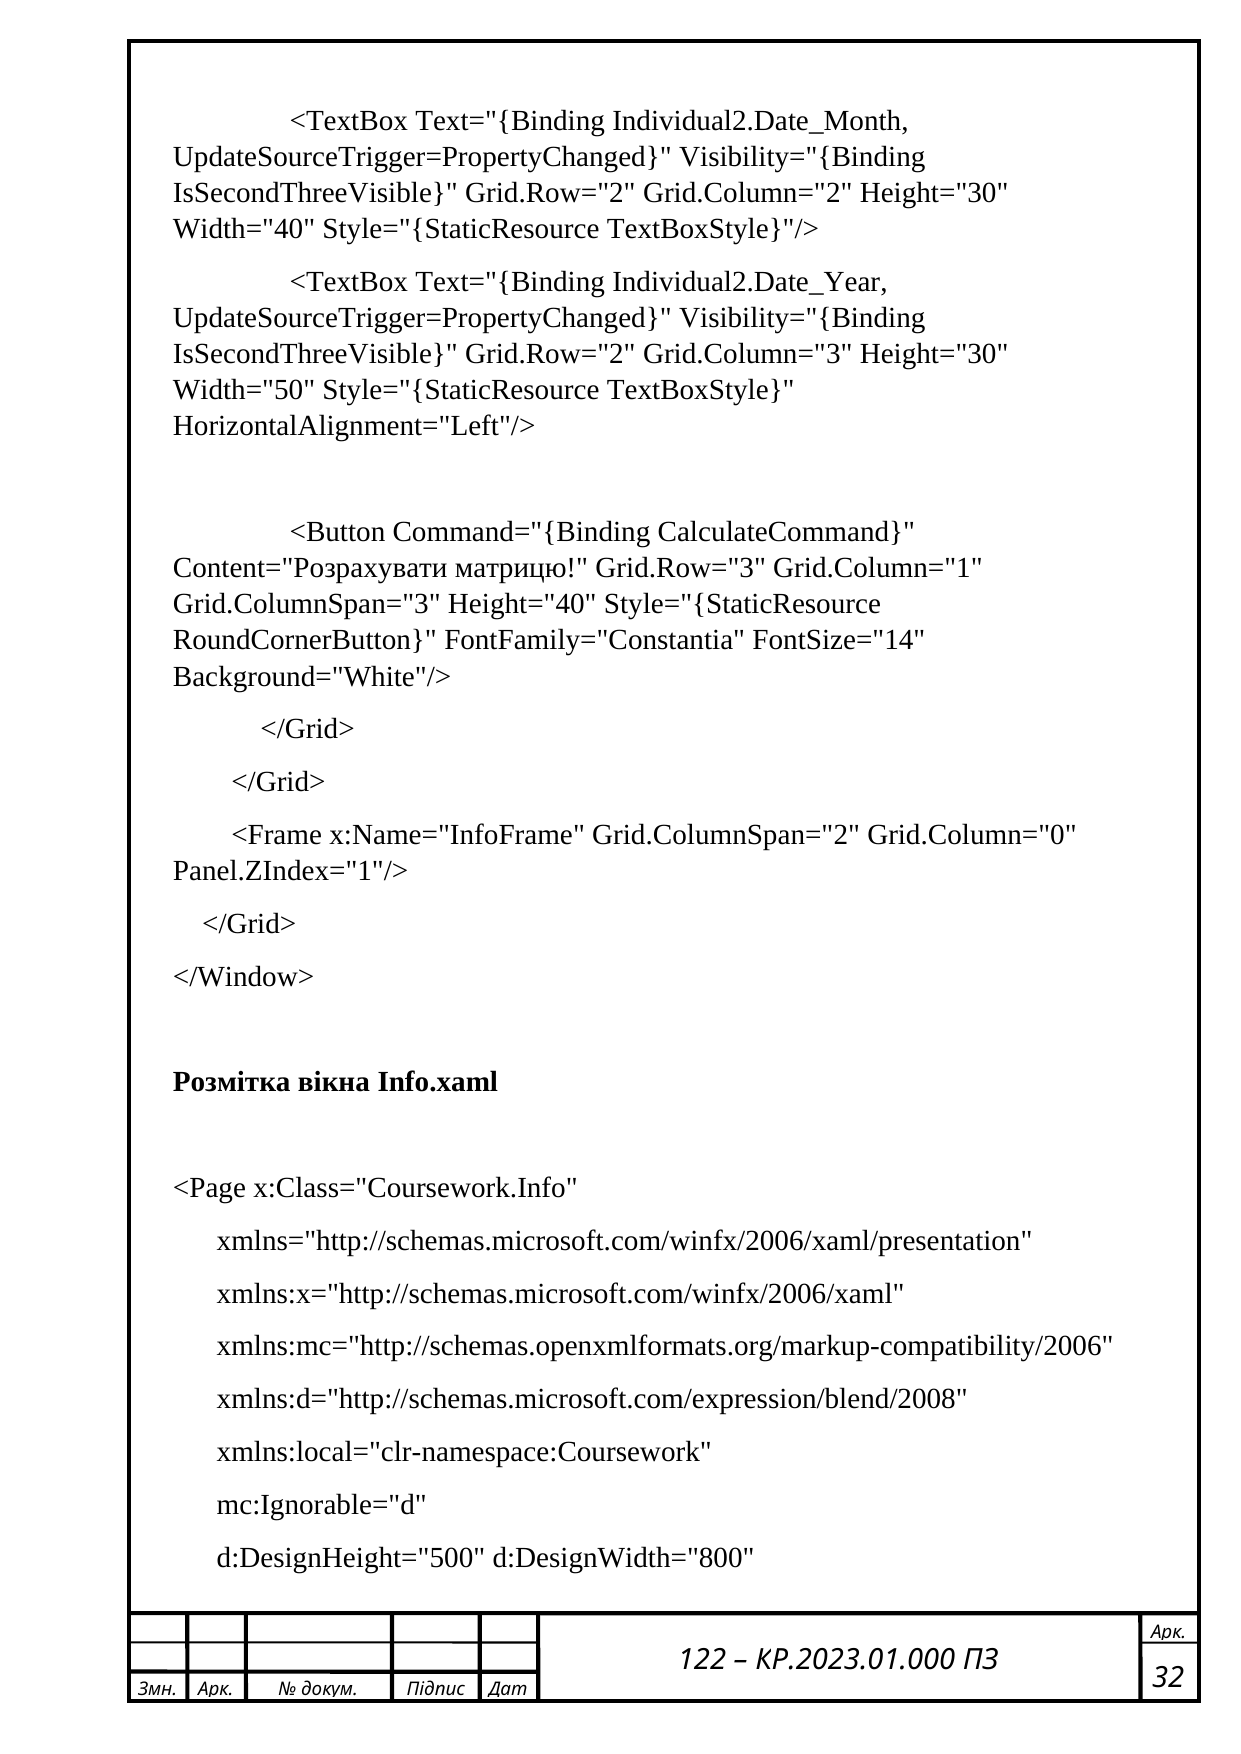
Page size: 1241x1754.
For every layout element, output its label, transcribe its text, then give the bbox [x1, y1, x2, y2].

text xmlns:d="http://schemas.microsoft.com/expression/blend/2008" [173, 1381, 1152, 1415]
text <TextBox Text="{Binding Individual2.Date_Year, UpdateSourceTrigger=PropertyChanged}" Visibility="{Binding IsSecondThreeVisible}" Grid.Row="2" Grid.Column="3" Height="30" Width="50" Style="{StaticResource TextBoxStyle}" HorizontalAlignment="Left"/> [173, 264, 1152, 442]
text <TextBox Text="{Binding Individual2.Date_Month, UpdateSourceTrigger=PropertyChanged}" Visibility="{Binding IsSecondThreeVisible}" Grid.Row="2" Grid.Column="2" Height="30" Width="40" Style="{StaticResource TextBoxStyle}"/> [173, 103, 1152, 244]
text mc:Ignorable="d" [173, 1487, 1152, 1521]
text xmlns:mc="http://schemas.openxmlformats.org/markup-compatibility/2006" [173, 1328, 1152, 1362]
text </Grid> [173, 711, 1152, 745]
text <Page x:Class="Coursework.Info" [173, 1170, 1152, 1204]
text </Window> [173, 959, 1152, 992]
text </Grid> [173, 764, 1152, 798]
text <Button Command="{Binding CalculateCommand}" Content="Розрахувати матрицю!" Grid.Row="3" Grid.Column="1" Grid.ColumnSpan="3" Height="40" Style="{StaticResource RoundCornerButton}" FontFamily="Constantia" FontSize="14" Background="White"/> [173, 514, 1152, 692]
text xmlns:local="clr-namespace:Coursework" [173, 1434, 1152, 1468]
text </Grid> [173, 906, 1152, 939]
text d:DesignHeight="500" d:DesignWidth="800" [173, 1540, 1152, 1573]
text xmlns="http://schemas.microsoft.com/winfx/2006/xaml/presentation" [173, 1223, 1152, 1256]
text <Frame x:Name="InfoFrame" Grid.ColumnSpan="2" Grid.Column="0" Panel.ZIndex="1"/> [173, 817, 1152, 887]
text Розмітка вікна Info.xaml [173, 1064, 1152, 1098]
text xmlns:x="http://schemas.microsoft.com/winfx/2006/xaml" [173, 1276, 1152, 1309]
